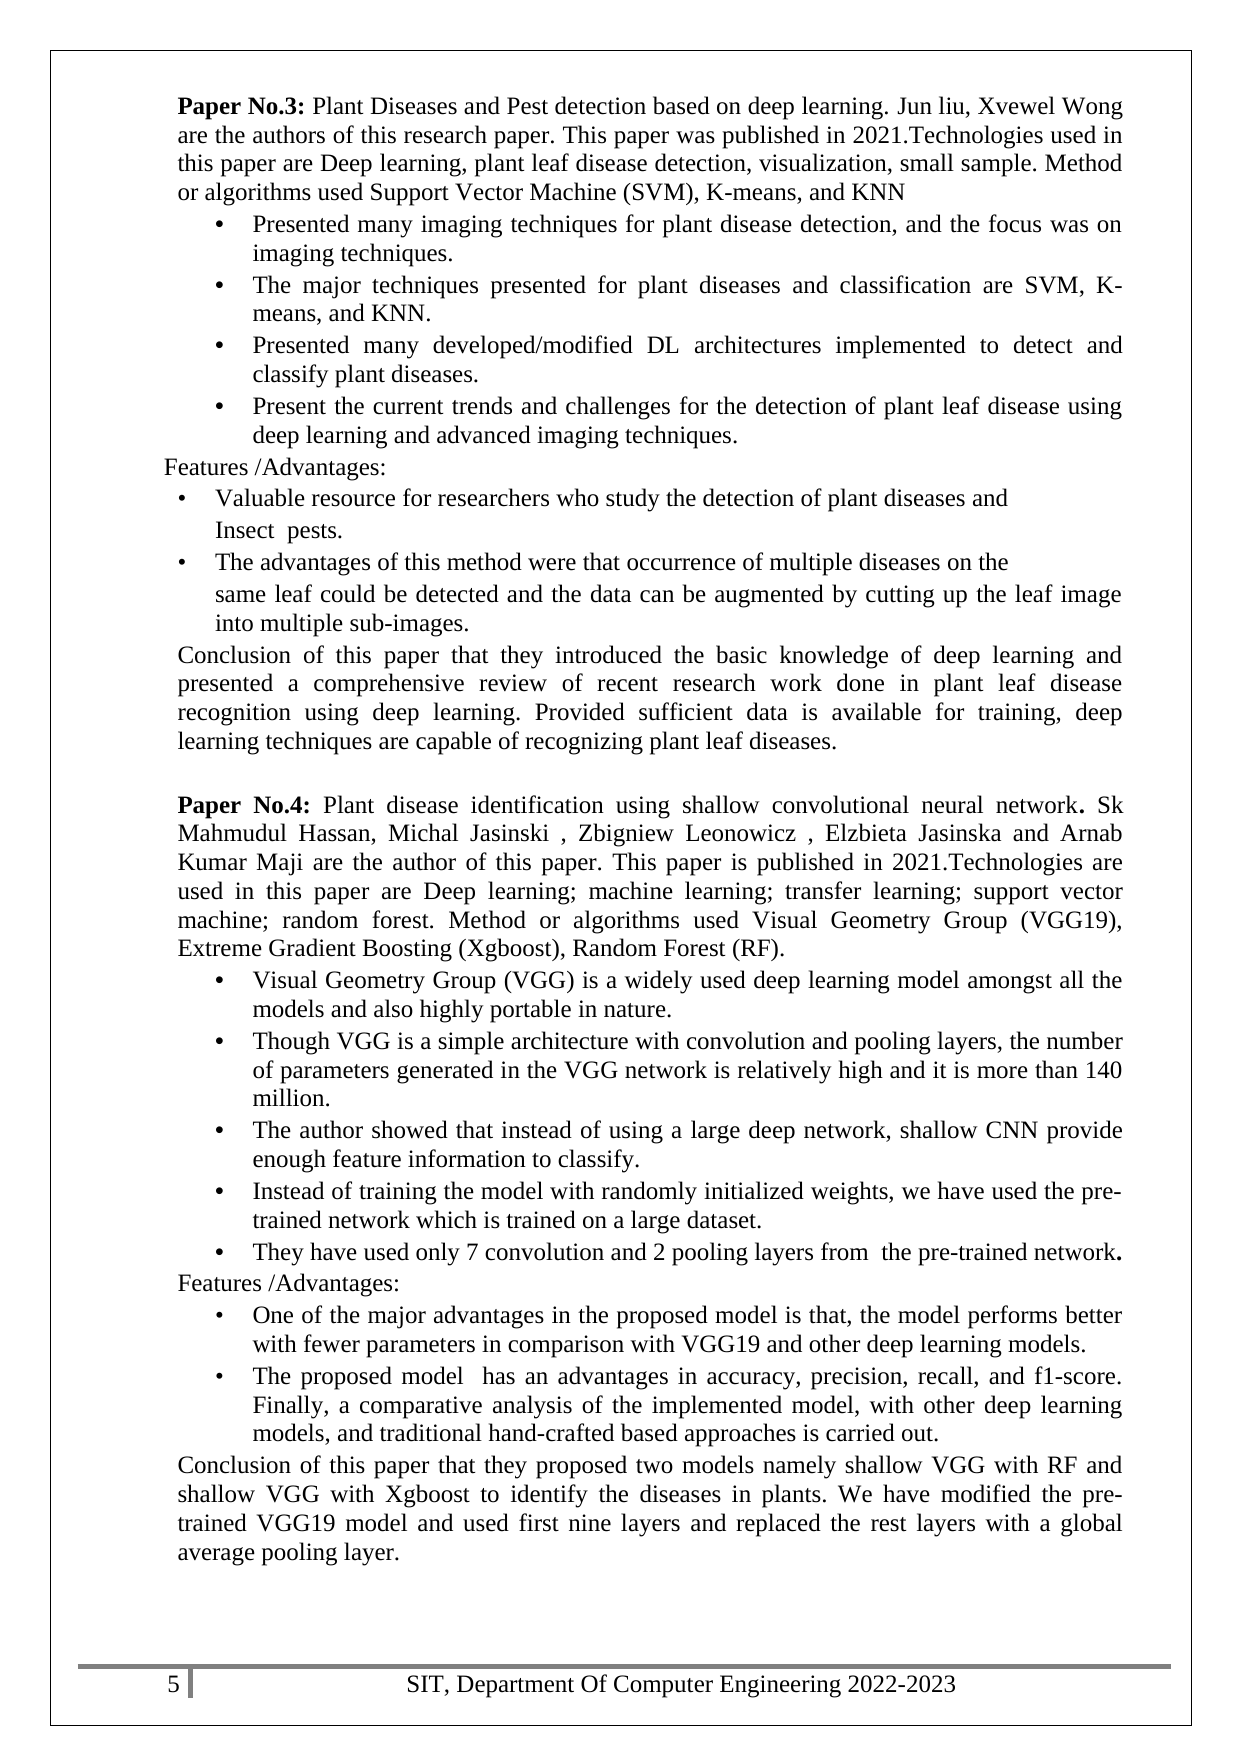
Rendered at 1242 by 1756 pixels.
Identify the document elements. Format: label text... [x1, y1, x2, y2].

list Visual Geometry Group (VGG) is a widely used deep learning model amongst all the models and also highly portable in nature. [215, 965, 1123, 1023]
list One of the major advantages in the proposed model is that, the model performs better with fewer parameters in comparison with VGG19 and other deep learning models. [215, 1300, 1123, 1358]
text Paper No.4: Plant disease identification using shallow convolutional neural network. Sk Mahmudul Hassan, Michal Jasinski , Zbigniew Leonowicz , Elzbieta Jasinska and Arnab Kumar Maji are the author of this paper. This paper is published in 2021.Technologies are used in this paper are Deep learning; machine learning; transfer learning; support vector machine; random forest. Method or algorithms used Visual Geometry Group (VGG19), Extreme Gradient Boosting (Xgboost), Random Forest (RF). [177, 790, 1123, 962]
list The author showed that instead of using a large deep network, shallow CNN provide enough feature information to classify. [215, 1115, 1123, 1173]
text Insect pests. [215, 515, 1123, 544]
text Paper No.3: Plant Diseases and Pest detection based on deep learning. Jun liu, Xvewel Wong are the authors of this research paper. This paper was published in 2021.Technologies used in this paper are Deep learning, plant leaf disease detection, visualization, small sample. Method or algorithms used Support Vector Machine (SVM), K-means, and KNN [177, 91, 1123, 206]
list The advantages of this method were that occurrence of multiple diseases on the [177, 547, 1123, 576]
list Though VGG is a simple architecture with convolution and pooling layers, the number of parameters generated in the VGG network is relatively high and it is more than 140 million. [215, 1026, 1123, 1112]
list Presented many developed/modified DL architectures implemented to detect and classify plant diseases. [215, 330, 1123, 388]
list Instead of training the model with randomly initialized weights, we have used the pre-trained network which is trained on a large dataset. [215, 1176, 1123, 1233]
text Conclusion of this paper that they proposed two models namely shallow VGG with RF and shallow VGG with Xgboost to identify the diseases in plants. We have modified the pre-trained VGG19 model and used first nine layers and replaced the rest layers with a global average pooling layer. [177, 1450, 1123, 1565]
text Features /Advantages: [177, 1268, 1123, 1297]
text Conclusion of this paper that they introduced the basic knowledge of deep learning and presented a comprehensive review of recent research work done in plant leaf disease recognition using deep learning. Provided sufficient data is available for training, deep learning techniques are capable of recognizing plant leaf diseases. [177, 640, 1123, 755]
list They have used only 7 convolution and 2 pooling layers from the pre-trained network. [215, 1237, 1123, 1265]
list The proposed model has an advantages in accuracy, precision, recall, and f1-score. Finally, a comparative analysis of the implemented model, with other deep learning models, and traditional hand-crafted based approaches is carried out. [215, 1361, 1123, 1447]
list The major techniques presented for plant diseases and classification are SVM, K-means, and KNN. [215, 270, 1123, 327]
text Features /Advantages: [89, 452, 1123, 480]
list Present the current trends and challenges for the detection of plant leaf disease using deep learning and advanced imaging techniques. [215, 391, 1123, 448]
list Valuable resource for researchers who study the detection of plant diseases and [177, 483, 1123, 512]
list Presented many imaging techniques for plant disease detection, and the focus was on imaging techniques. [215, 209, 1123, 267]
text same leaf could be detected and the data can be augmented by cutting up the leaf image into multiple sub-images. [215, 579, 1123, 637]
